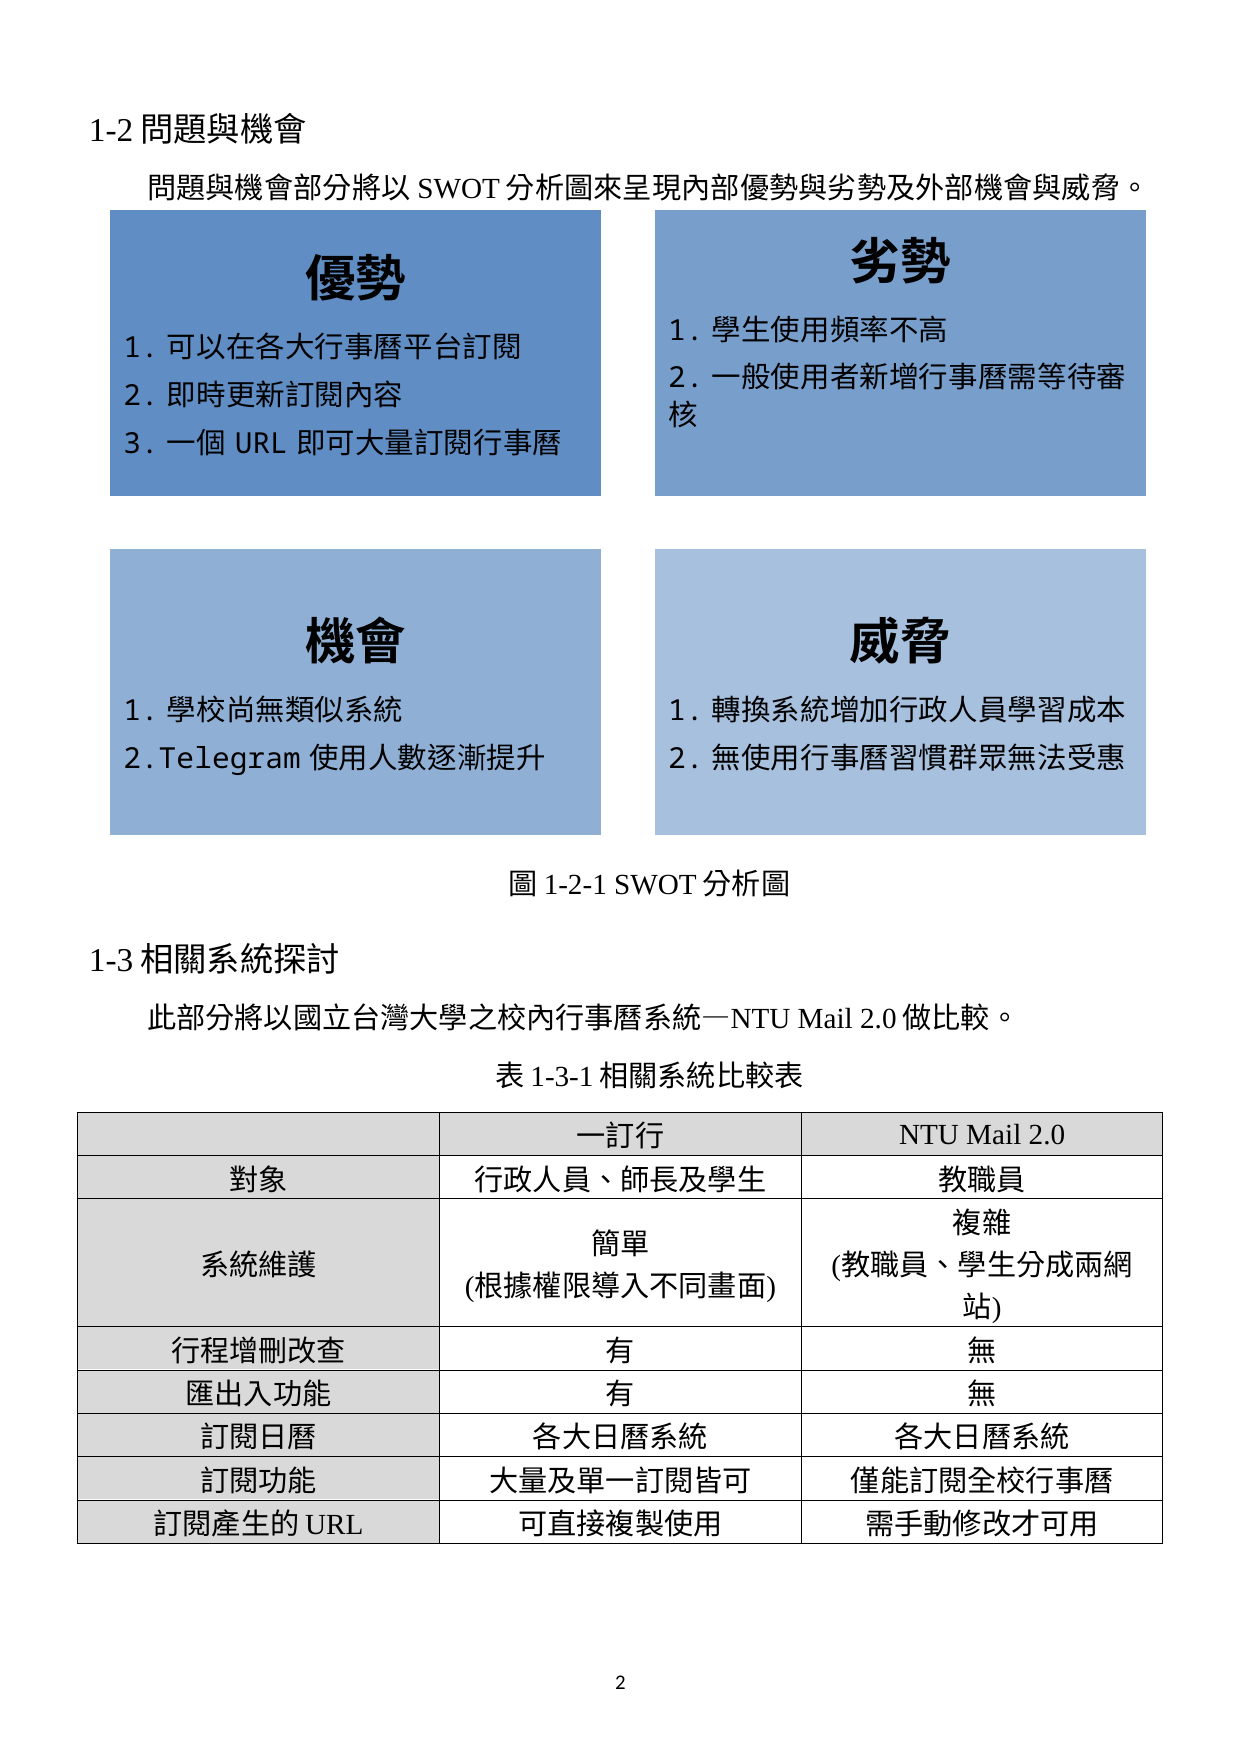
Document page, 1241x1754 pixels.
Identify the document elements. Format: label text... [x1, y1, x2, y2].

table_cell 無 [802, 1327, 1162, 1369]
text 問題與機會部分將以SWOT分析圖來呈現內部優勢與劣勢及外部機會與威脅。 [89, 164, 1152, 844]
table_cell 訂閱功能 [78, 1457, 439, 1499]
text 表1-3-1相關系統比較表 [89, 1037, 1152, 1112]
table_cell 僅能訂閱全校行事曆 [802, 1457, 1162, 1499]
table_cell 無 [802, 1371, 1162, 1413]
table_header NTU Mail 2.0 [802, 1113, 1162, 1155]
table_cell 教職員 [802, 1156, 1162, 1198]
text 圖1-2-1 SWOT分析圖 [89, 844, 1152, 919]
table_cell 訂閱日曆 [78, 1414, 439, 1456]
table_cell 訂閱產生的URL [78, 1501, 439, 1543]
table_header 一訂行 [440, 1113, 801, 1155]
table_cell 有 [440, 1371, 801, 1413]
text 1-3相關系統探討 [89, 919, 1152, 994]
table_cell 行程增刪改查 [78, 1327, 439, 1369]
table_cell 簡單 (根據權限導入不同畫面) [440, 1199, 801, 1326]
table_cell 可直接複製使用 [440, 1501, 801, 1543]
table_cell 對象 [78, 1156, 439, 1198]
table_cell 各大日曆系統 [802, 1414, 1162, 1456]
table_cell 系統維護 [78, 1199, 439, 1326]
table_header 程式名稱 [655, 210, 1146, 496]
table_header [78, 1113, 439, 1155]
table_header models.py [110, 549, 601, 835]
table_cell 需手動修改才可用 [802, 1501, 1162, 1543]
table_cell 行政人員、師長及學生 [440, 1156, 801, 1198]
table_cell 匯出入功能 [78, 1371, 439, 1413]
list 此部分將以國立台灣大學之校內行事曆系統—NTU Mail 2.0做比較。 [89, 994, 1152, 1037]
table_cell 各大日曆系統 [440, 1414, 801, 1456]
table_cell 有 [440, 1327, 801, 1369]
table_cell 大量及單一訂閱皆可 [440, 1457, 801, 1499]
table_cell 複雜 (教職員、學生分成兩網站) [802, 1199, 1162, 1326]
text 1-2問題與機會 [89, 89, 1152, 164]
